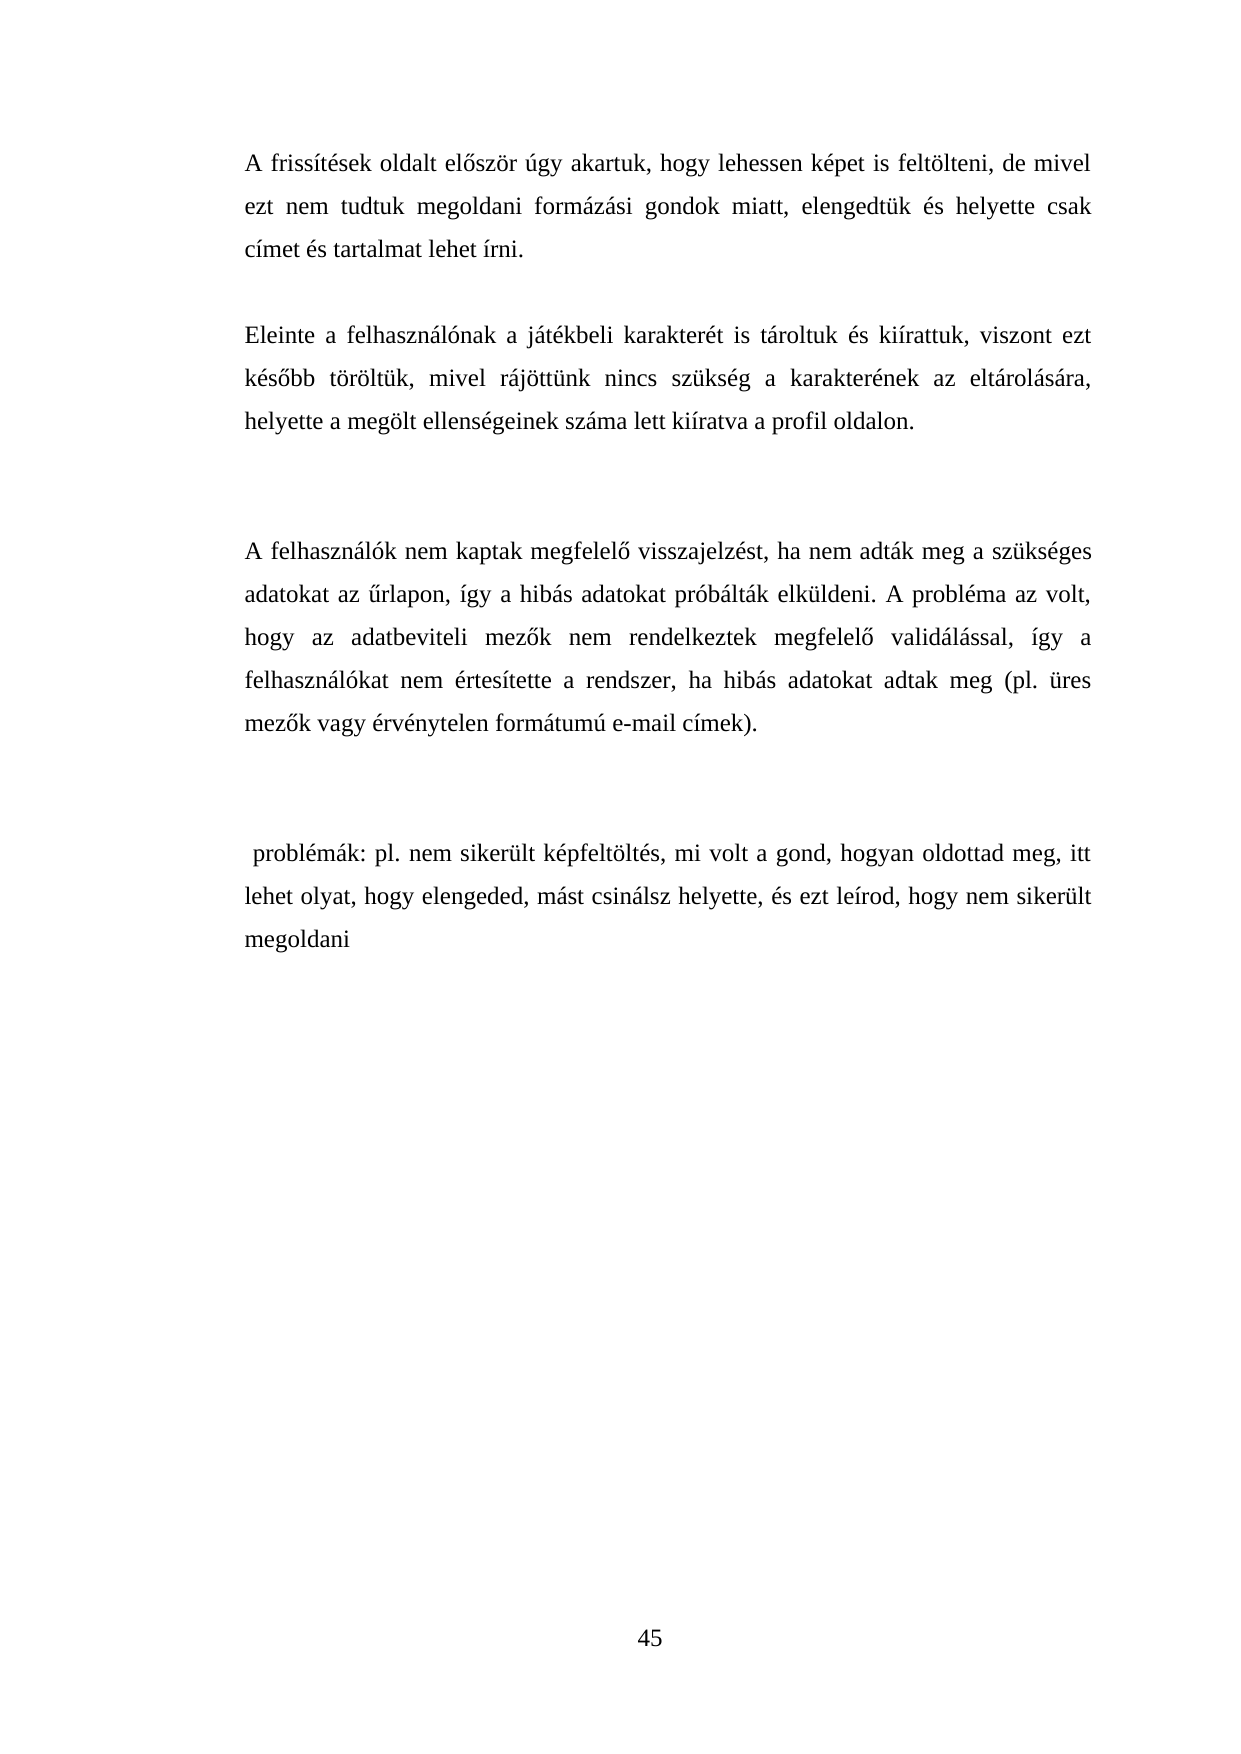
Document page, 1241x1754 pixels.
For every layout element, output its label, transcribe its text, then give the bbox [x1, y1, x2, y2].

text A felhasználók nem kaptak megfelelő visszajelzést, ha nem adták meg a szükséges adatokat az űrlapon, így a hibás adatokat próbálták elküldeni. A probléma az volt, hogy az adatbeviteli mezők nem rendelkeztek megfelelő validálással, így a felhasználókat nem értesítette a rendszer, ha hibás adatokat adtak meg (pl. üres mezők vagy érvénytelen formátumú e-mail címek). [244, 536, 1092, 737]
text problémák: pl. nem sikerült képfeltöltés, mi volt a gond, hogyan oldottad meg, itt lehet olyat, hogy elengeded, mást csinálsz helyette, és ezt leírod, hogy nem sikerült megoldani [244, 838, 1092, 953]
text A frissítések oldalt először úgy akartuk, hogy lehessen képet is feltölteni, de mivel ezt nem tudtuk megoldani formázási gondok miatt, elengedtük és helyette csak címet és tartalmat lehet írni. [244, 148, 1092, 263]
text Eleinte a felhasználónak a játékbeli karakterét is tároltuk és kiírattuk, viszont ezt később töröltük, mivel rájöttünk nincs szükség a karakterének az eltárolására, helyette a megölt ellenségeinek száma lett kiíratva a profil oldalon. [244, 320, 1092, 435]
